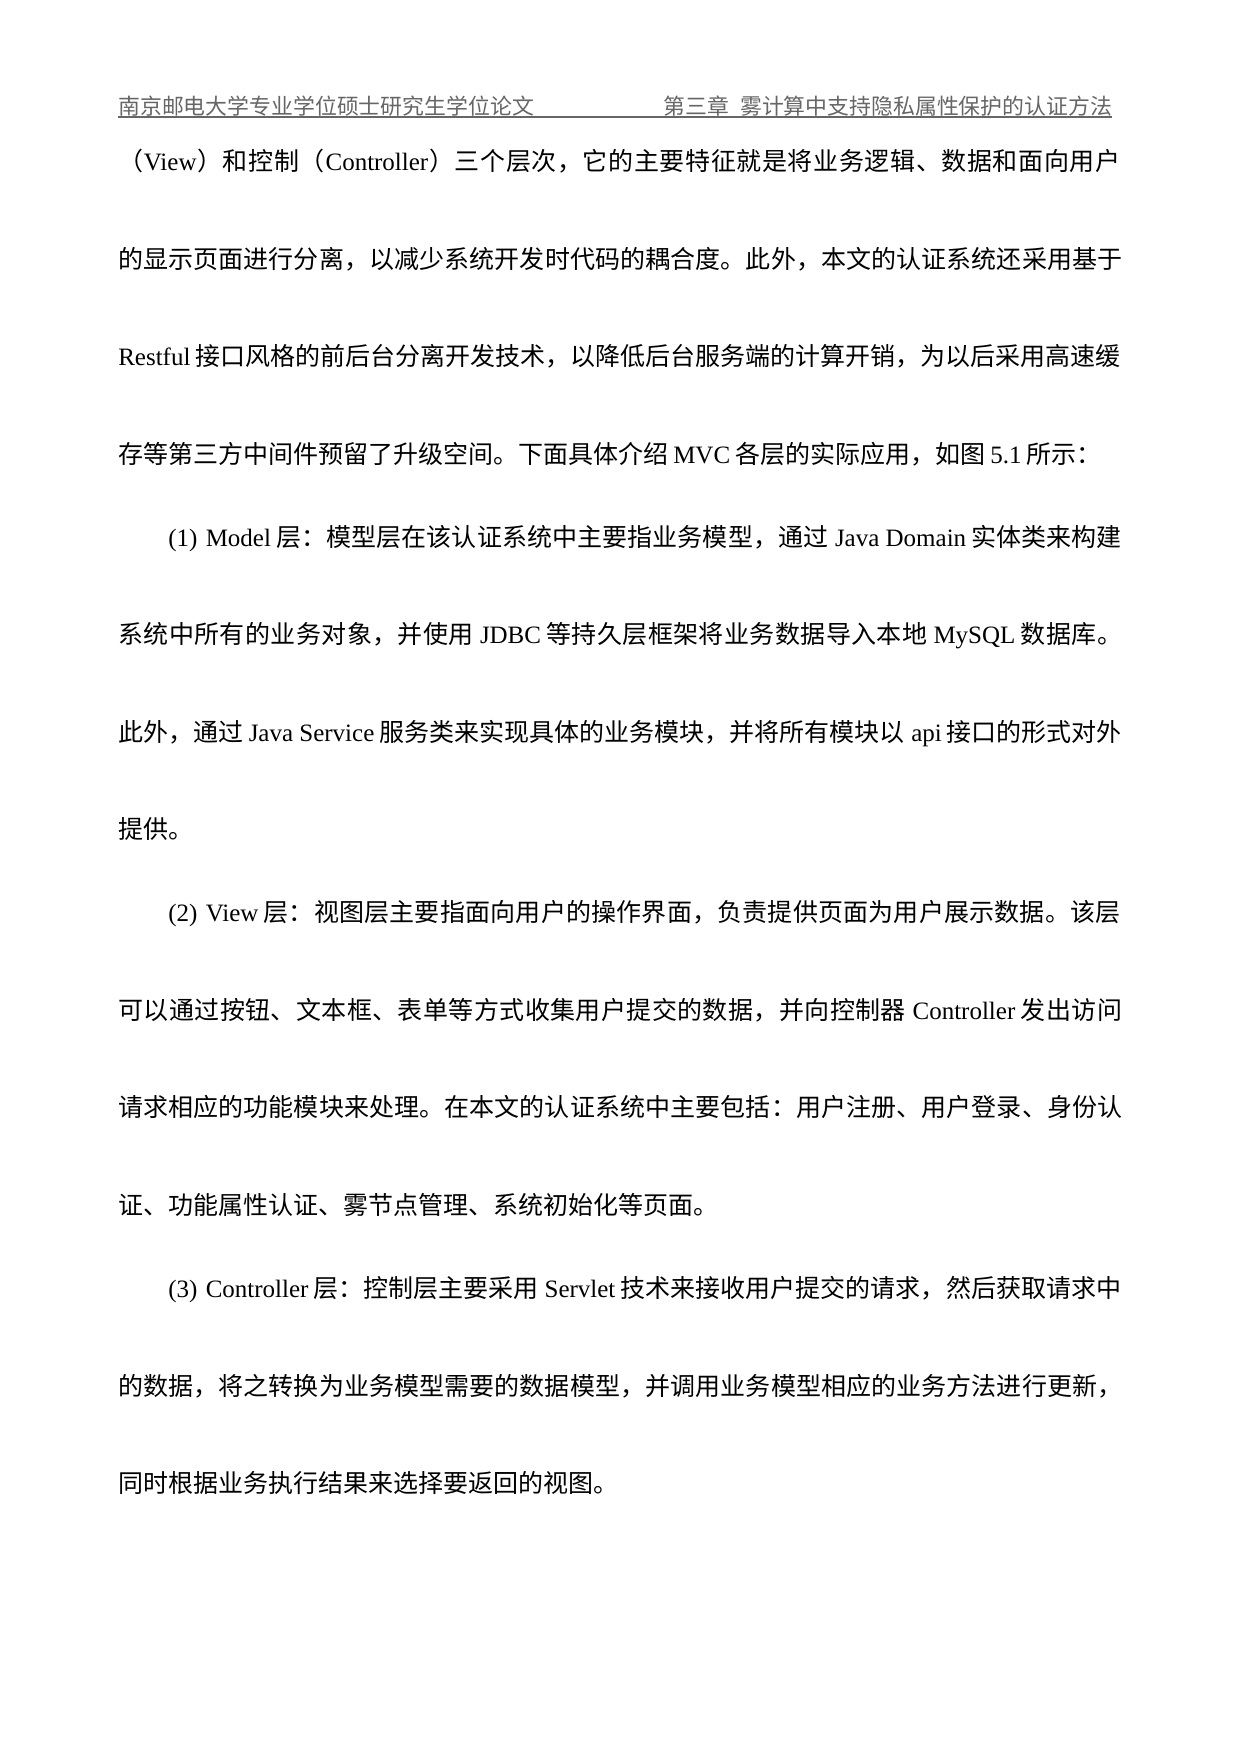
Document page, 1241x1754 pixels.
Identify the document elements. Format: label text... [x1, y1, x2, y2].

list Controller层：控制层主要采用Servlet技术来接收用户提交的请求，然后获取请求中的数据，将之转换为业务模型需要的数据模型，并调用业务模型相应的业务方法进行更新，同时根据业务执行结果来选择要返回的视图。 [118, 1402, 1122, 1514]
list View层：视图层主要指面向用户的操作界面，负责提供页面为用户展示数据。该层可以通过按钮、文本框、表单等方式收集用户提交的数据，并向控制器Controller发出访问请求相应的功能模块来处理。在本文的认证系统中主要包括：用户注册、用户登录、身份认证、功能属性认证、雾节点管理、系统初始化等页面。 [118, 878, 1122, 1236]
list Controller层：控制层主要采用Servlet技术来接收用户提交的请求，然后获取请求中的数据，将之转换为业务模型需要的数据模型，并调用业务模型相应的业务方法进行更新，同时根据业务执行结果来选择要返回的视图。 [118, 1254, 1122, 1366]
list Model层：模型层在该认证系统中主要指业务模型，通过Java Domain实体类来构建系统中所有的业务对象，并使用JDBC等持久层框架将业务数据导入本地MySQL数据库。此外，通过Java Service服务类来实现具体的业务模块，并将所有模块以api接口的形式对外提供。 [118, 503, 1122, 860]
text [118, 127, 1122, 485]
